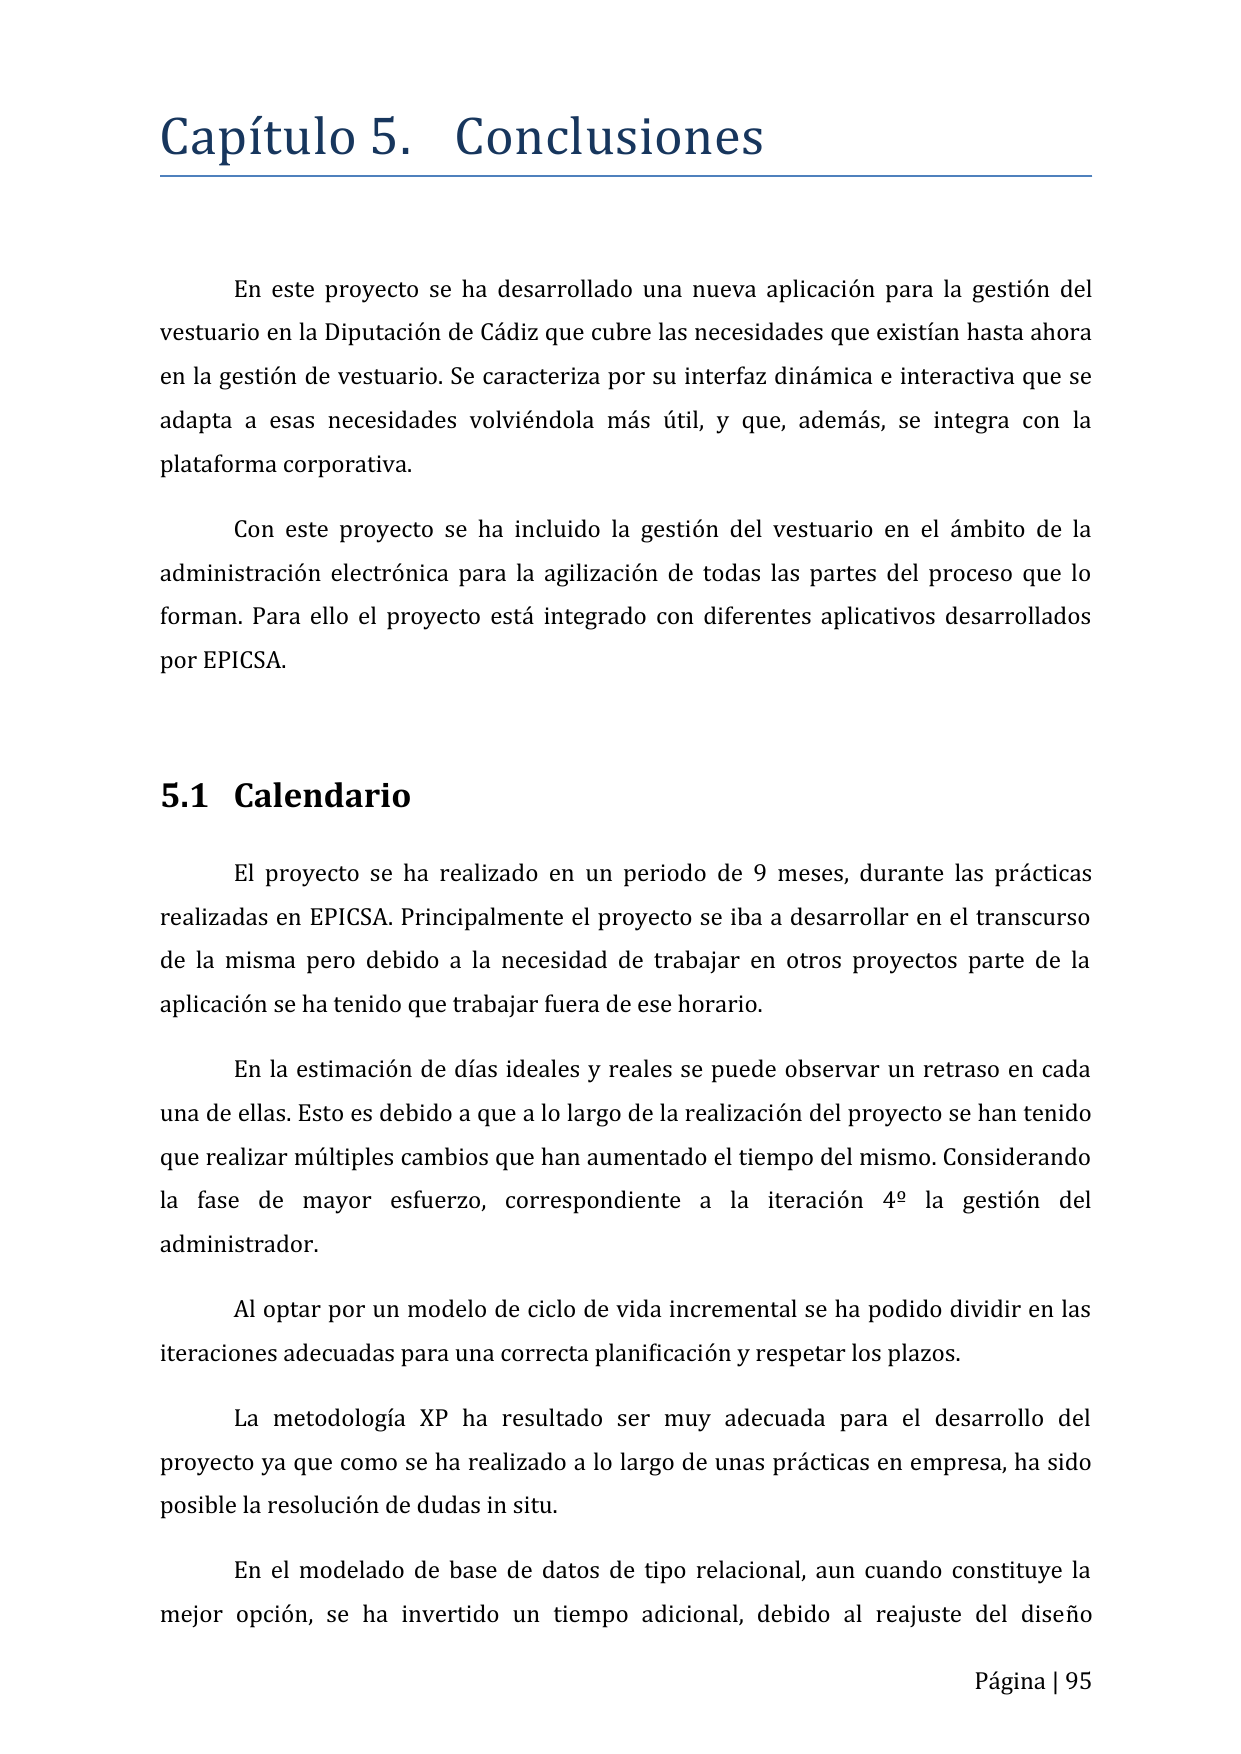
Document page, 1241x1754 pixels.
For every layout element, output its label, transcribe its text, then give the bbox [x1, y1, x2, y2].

list Conclusiones [159, 103, 1092, 177]
text La metodología XP ha resultado ser muy adecuada para el desarrollo del proyecto ya que como se ha realizado a lo largo de unas prácticas en empresa, ha sido posible la resolución de dudas in situ. [159, 1402, 1092, 1519]
text Al optar por un modelo de ciclo de vida incremental se ha podido dividir en las iteraciones adecuadas para una correcta planificación y respetar los plazos. [159, 1294, 1092, 1367]
text Con este proyecto se ha incluido la gestión del vestuario en el ámbito de la administración electrónica para la agilización de todas las partes del proceso que lo forman. Para ello el proyecto está integrado con diferentes aplicativos desarrollados por EPICSA. [159, 513, 1092, 674]
text El proyecto se ha realizado en un periodo de 9 meses, durante las prácticas realizadas en EPICSA. Principalmente el proyecto se iba a desarrollar en el transcurso de la misma pero debido a la necesidad de trabajar en otros proyectos parte de la aplicación se ha tenido que trabajar fuera de ese horario. [159, 857, 1092, 1018]
list Calendario [159, 774, 1092, 816]
text En este proyecto se ha desarrollado una nueva aplicación para la gestión del vestuario en la Diputación de Cádiz que cubre las necesidades que existían hasta ahora en la gestión de vestuario. Se caracteriza por su interfaz dinámica e interactiva que se adapta a esas necesidades volviéndola más útil, y que, además, se integra con la plataforma corporativa. [159, 273, 1092, 478]
text En la estimación de días ideales y reales se puede observar un retraso en cada una de ellas. Esto es debido a que a lo largo de la realización del proyecto se han tenido que realizar múltiples cambios que han aumentado el tiempo del mismo. Considerando la fase de mayor esfuerzo, correspondiente a la iteración 4º la gestión del administrador. [159, 1054, 1092, 1258]
